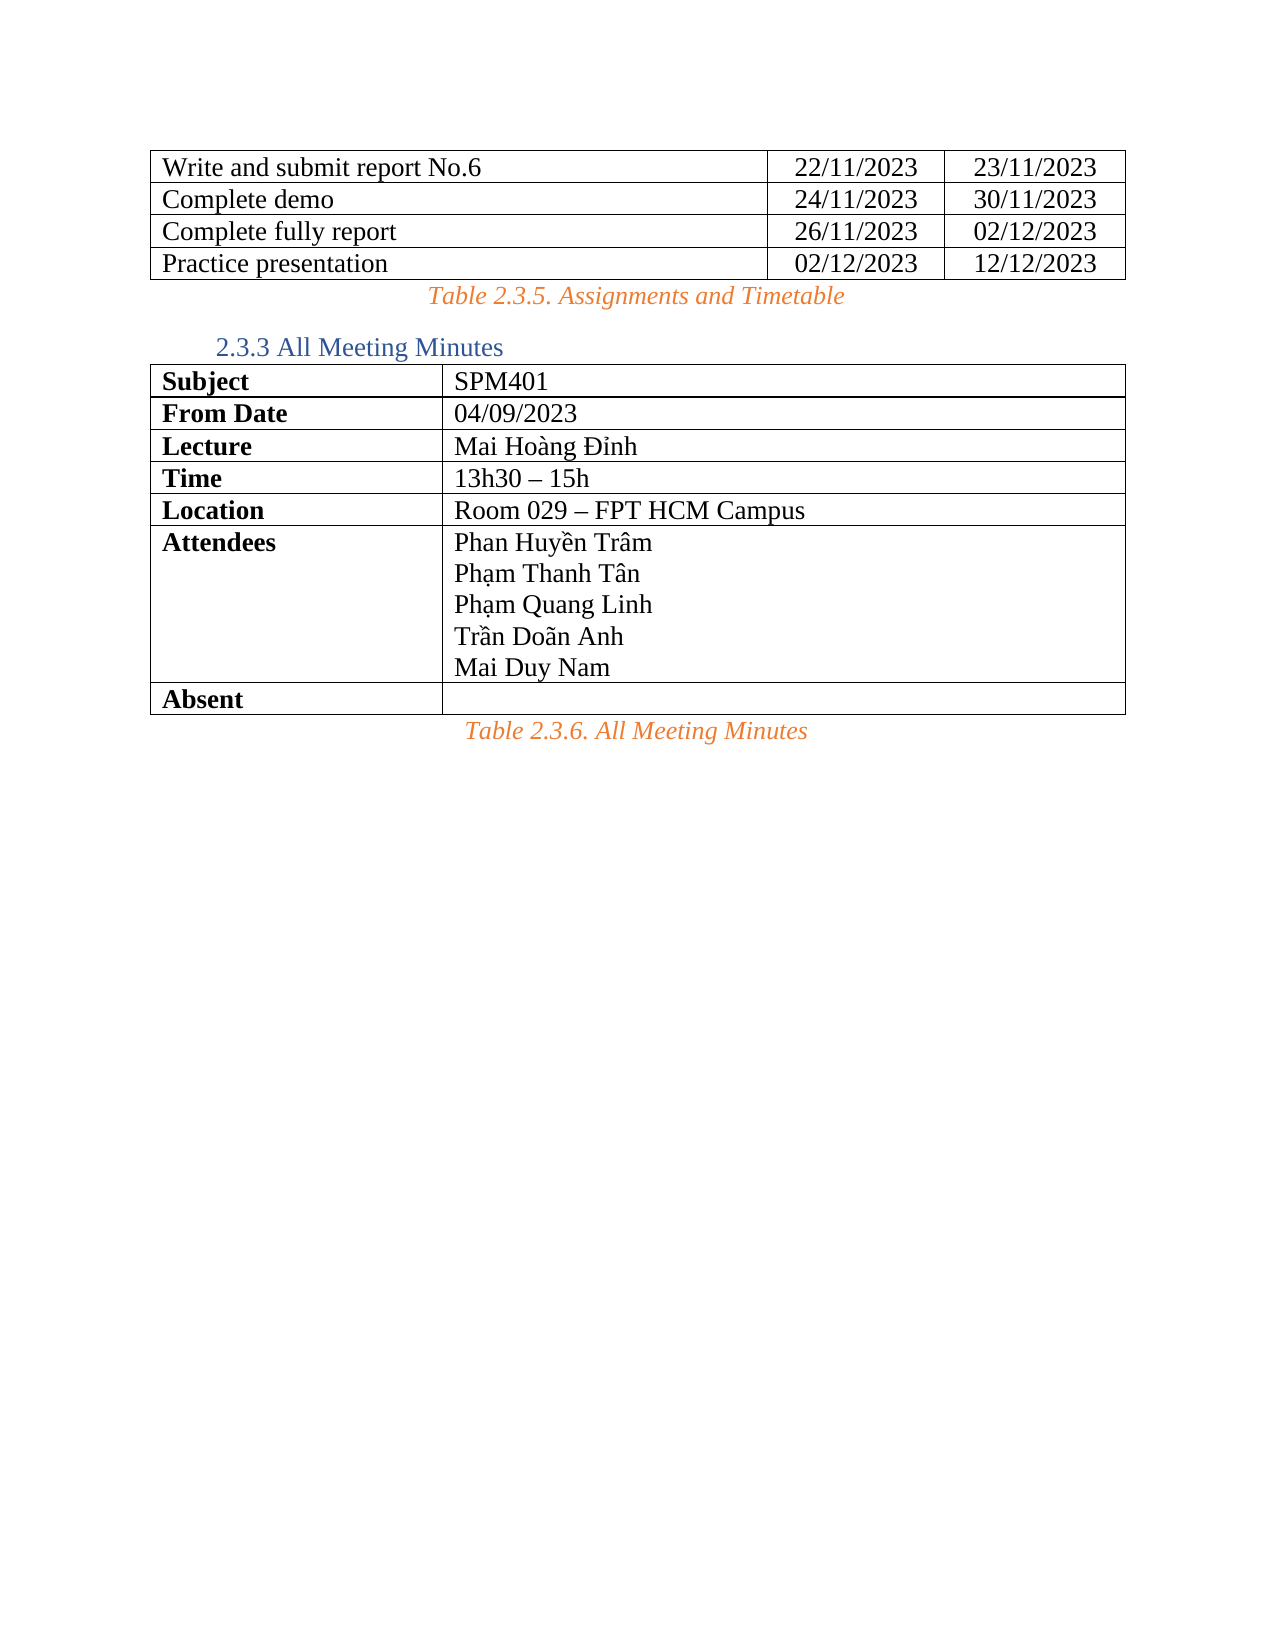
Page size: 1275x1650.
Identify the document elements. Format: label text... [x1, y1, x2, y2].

table_cell 24/11/2023 [768, 183, 944, 214]
table_cell 12/12/2023 [945, 248, 1125, 279]
table_cell Location [151, 494, 442, 525]
table_cell 23/11/2023 [945, 151, 1125, 182]
table_cell From Date [151, 398, 442, 428]
table_cell 26/11/2023 [768, 215, 944, 247]
table_cell Complete demo [151, 183, 767, 214]
table_cell Attendees [151, 526, 442, 682]
table_cell Absent [151, 683, 442, 714]
table_cell Lecture [151, 430, 442, 461]
table_cell 22/11/2023 [768, 151, 944, 182]
table_header SPM401 [443, 365, 1125, 396]
table_cell 04/09/2023 [443, 398, 1125, 428]
subtitle 2.3.3 All Meeting Minutes [150, 331, 1125, 362]
table_cell Phan Huyền Trâm Phạm Thanh Tân Phạm Quang Linh Trần Doãn Anh Mai Duy Nam [443, 526, 1125, 682]
table_cell Write and submit report No.6 [151, 151, 767, 182]
table_cell 13h30 – 15h [443, 462, 1125, 493]
table_cell Room 029 – FPT HCM Campus [443, 494, 1125, 525]
table_cell Practice presentation [151, 248, 767, 279]
table_cell Time [151, 462, 442, 493]
table_header Subject [151, 365, 442, 396]
table_cell 02/12/2023 [945, 215, 1125, 247]
table_cell 30/11/2023 [945, 183, 1125, 214]
table_cell 02/12/2023 [768, 248, 944, 279]
table_cell Complete fully report [151, 215, 767, 247]
table_cell [443, 683, 1125, 714]
table_cell Mai Hoàng Đỉnh [443, 430, 1125, 461]
